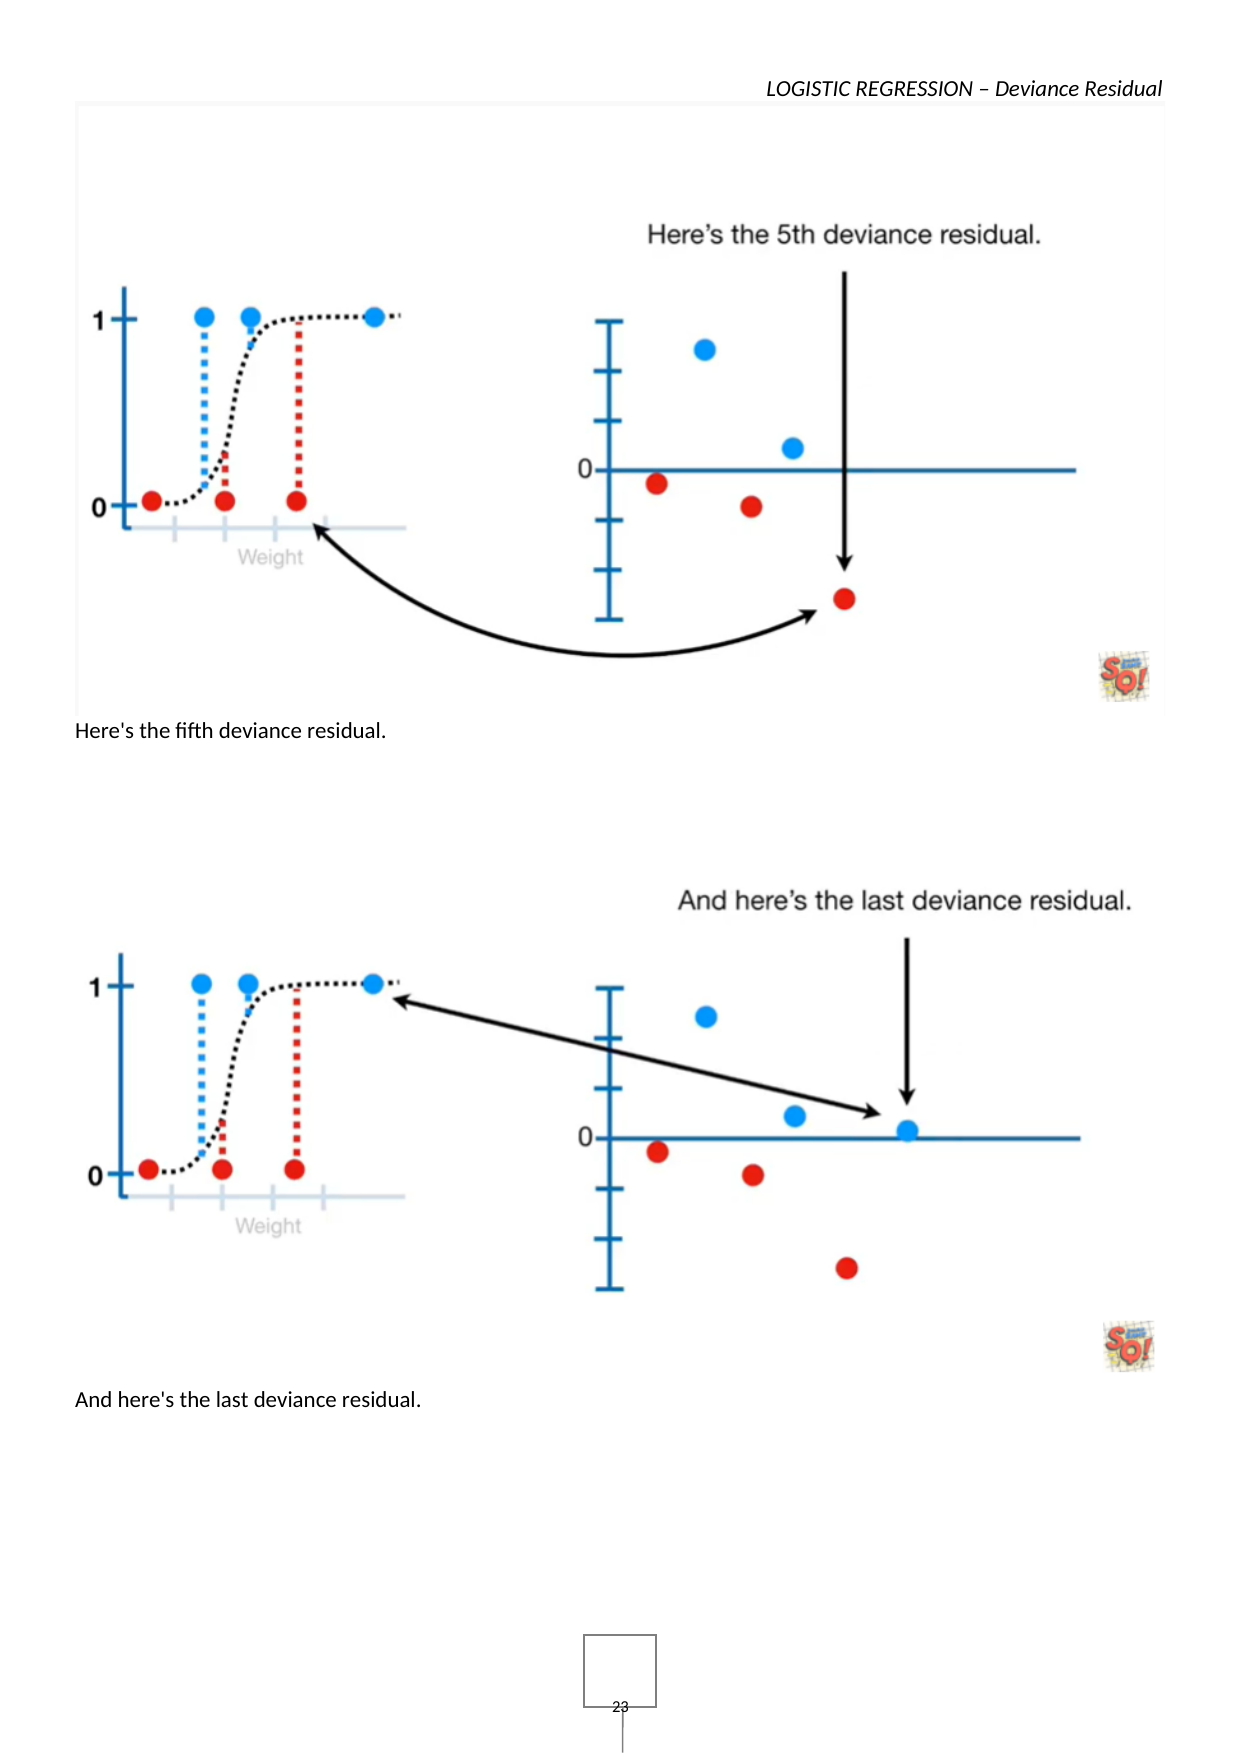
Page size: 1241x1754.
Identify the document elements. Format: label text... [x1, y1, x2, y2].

text Here's the fifth deviance residual. [75, 716, 1165, 744]
picture [75, 772, 1166, 1385]
picture [75, 101, 1166, 716]
text And here's the last deviance residual. [75, 1385, 1165, 1413]
